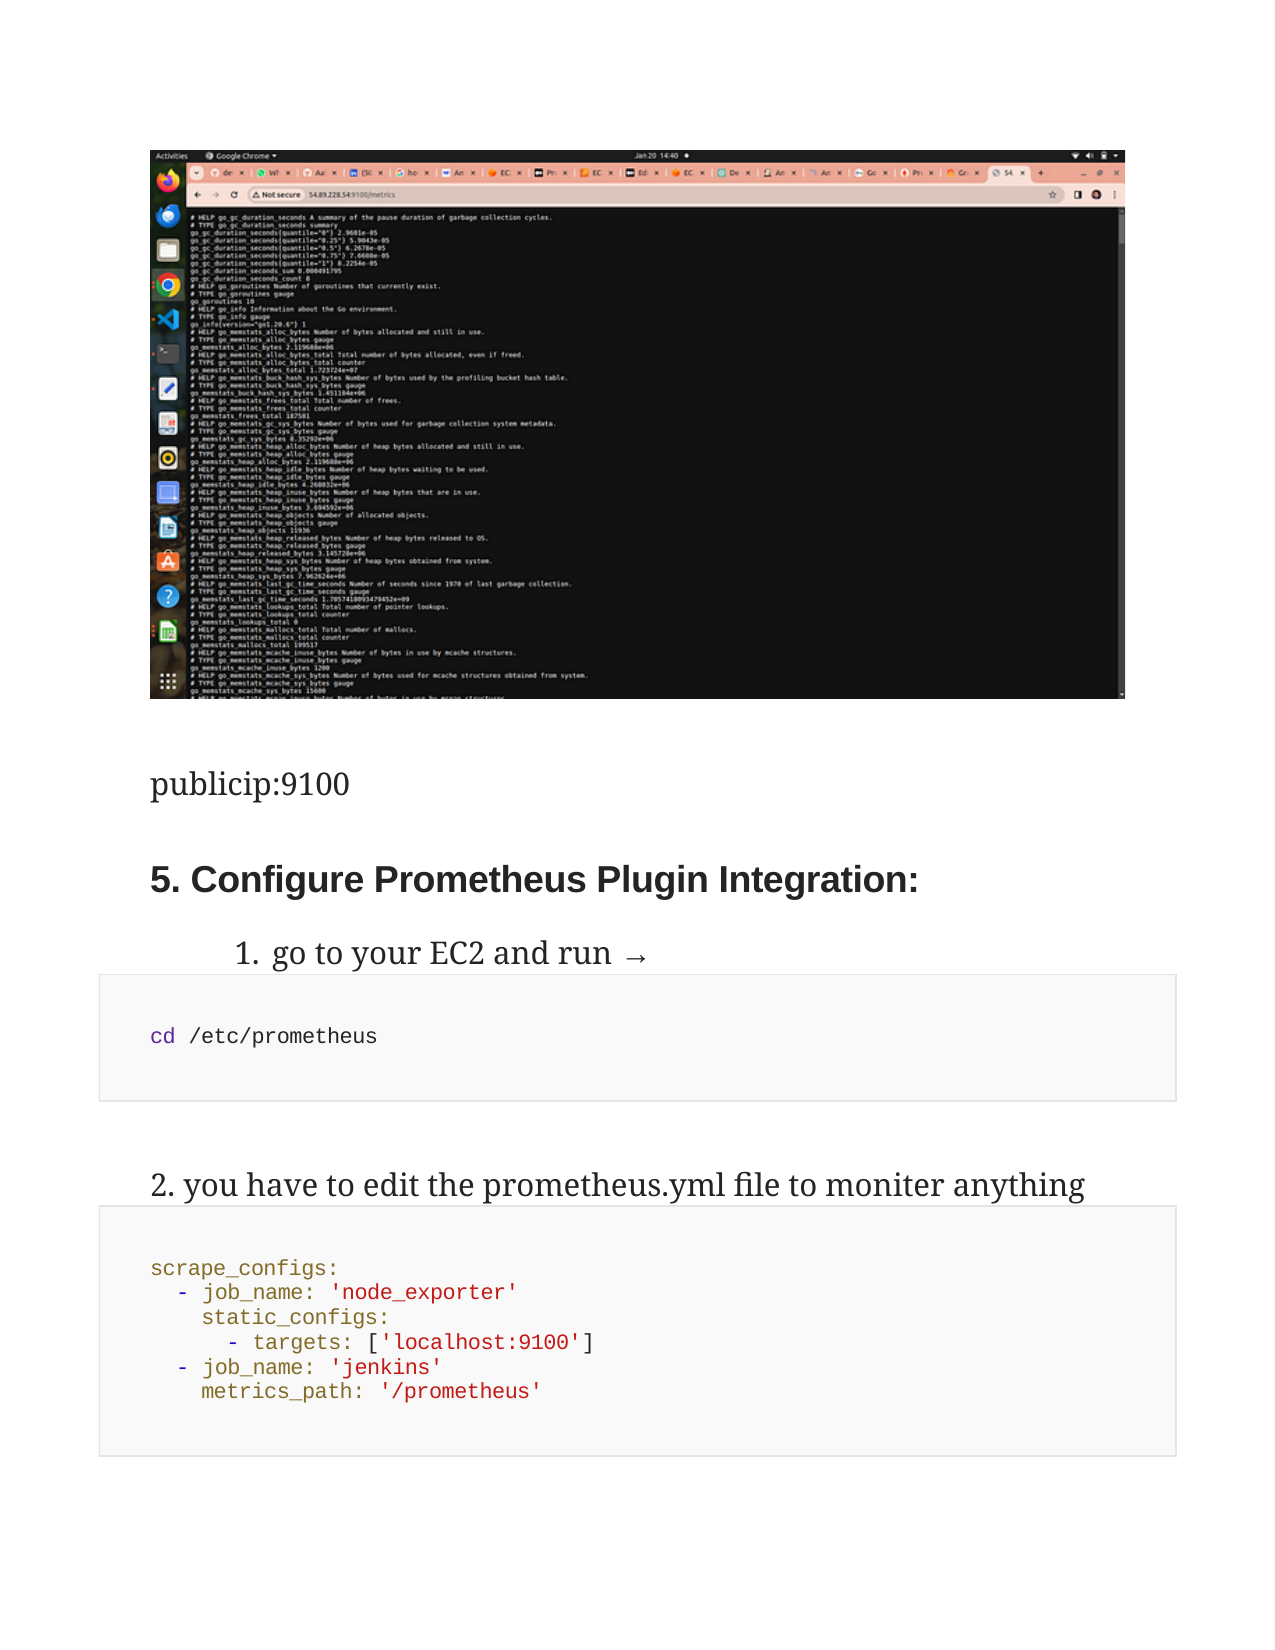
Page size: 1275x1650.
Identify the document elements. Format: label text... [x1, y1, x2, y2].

list go to your EC2 and run → [234, 924, 1125, 974]
text cd /etc/prometheus [100, 975, 1175, 1100]
picture [150, 150, 1125, 699]
text 2. you have to edit the prometheus.yml file to moniter anything [150, 1155, 1125, 1205]
subtitle 5. Configure Prometheus Plugin Integration: [150, 853, 1125, 900]
text publicip:9100 [150, 754, 1125, 804]
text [100, 1207, 1175, 1455]
